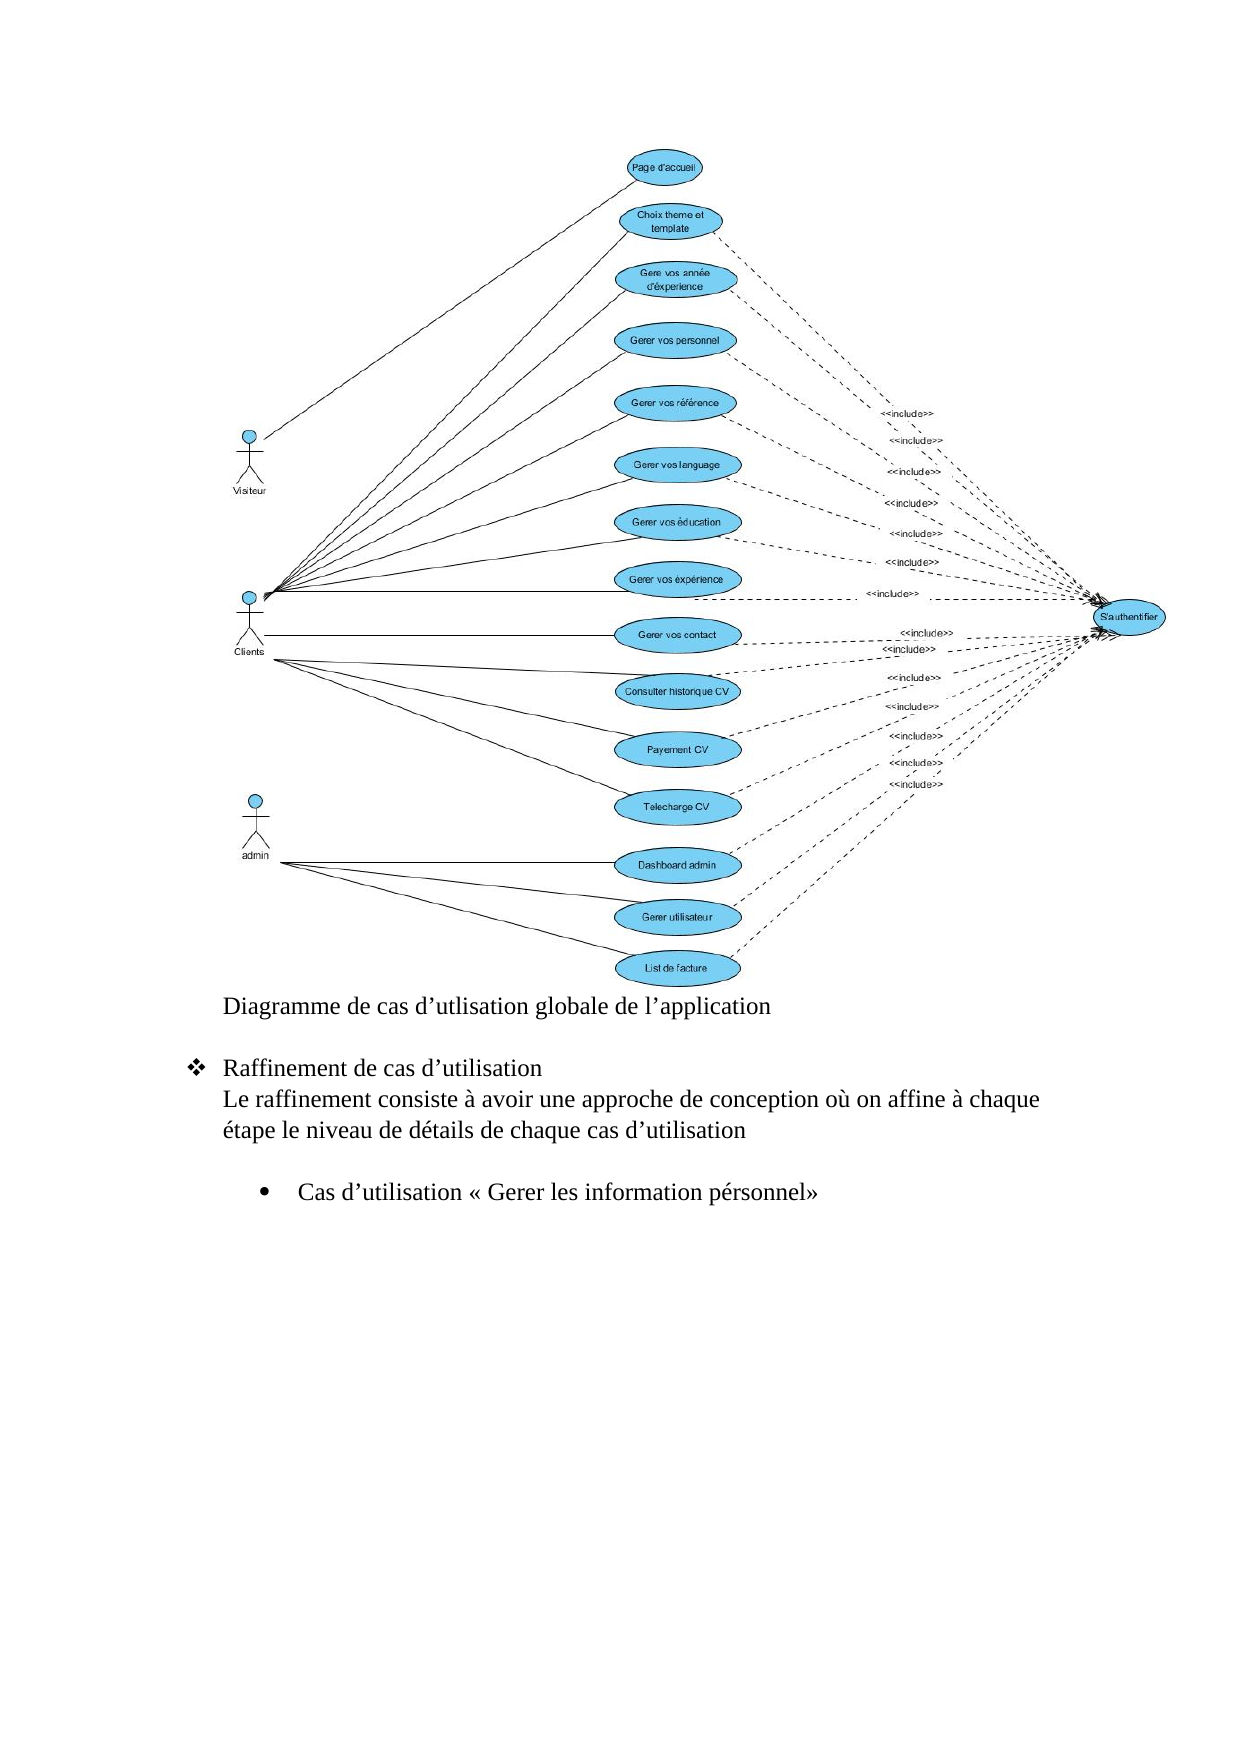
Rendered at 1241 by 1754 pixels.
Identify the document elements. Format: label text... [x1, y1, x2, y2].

list Cas d’utilisation « Gerer les information pérsonnel» [260, 1177, 1093, 1206]
list Raffinement de cas d’utilisation [185, 1053, 1093, 1082]
list Le raffinement consiste à avoir une approche de conception où on affine à chaque étape le niveau de détails de chaque cas d’utilisation [223, 1084, 1093, 1144]
list Diagramme de cas d’utlisation globale de l’application [223, 991, 1093, 1020]
picture [222, 147, 1168, 989]
